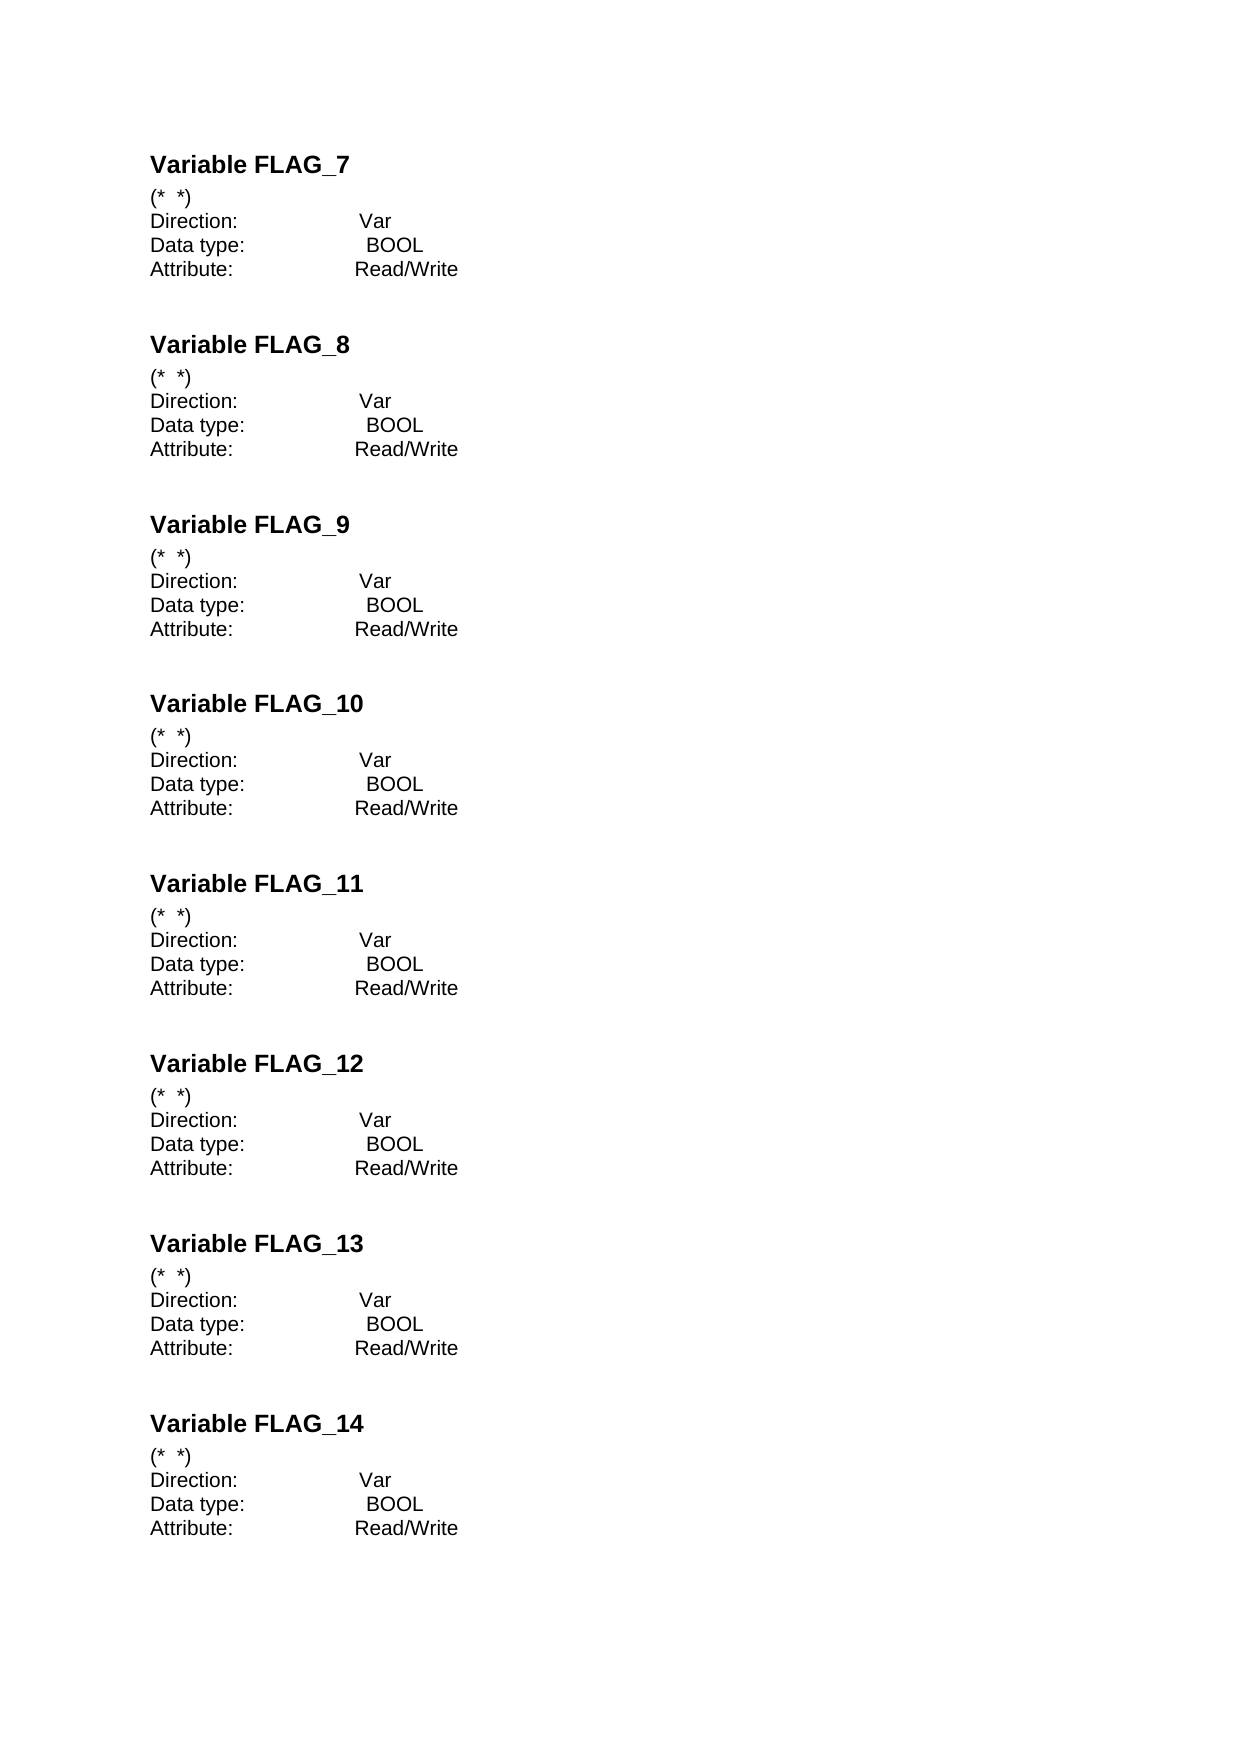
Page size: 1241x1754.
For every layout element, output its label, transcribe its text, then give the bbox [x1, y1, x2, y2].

text Variable FLAG_7 [150, 150, 1090, 179]
text (* *) [150, 365, 1090, 389]
text Variable FLAG_10 [150, 689, 1090, 718]
text Attribute: Read/Write [150, 796, 1090, 820]
text (* *) [150, 904, 1090, 928]
text Direction: Var [150, 568, 1090, 592]
text (* *) [150, 1443, 1090, 1467]
text Variable FLAG_9 [150, 509, 1090, 538]
text Variable FLAG_11 [150, 869, 1090, 898]
text Direction: Var [150, 1288, 1090, 1312]
text Data type: BOOL [150, 1312, 1090, 1336]
text Attribute: Read/Write [150, 616, 1090, 640]
text Data type: BOOL [150, 592, 1090, 616]
text Variable FLAG_14 [150, 1408, 1090, 1437]
text (* *) [150, 185, 1090, 209]
text Data type: BOOL [150, 952, 1090, 976]
text Attribute: Read/Write [150, 976, 1090, 1000]
text Variable FLAG_12 [150, 1049, 1090, 1078]
text Data type: BOOL [150, 1132, 1090, 1156]
text Direction: Var [150, 1467, 1090, 1491]
text Data type: BOOL [150, 772, 1090, 796]
text Attribute: Read/Write [150, 1156, 1090, 1180]
text Direction: Var [150, 209, 1090, 233]
text (* *) [150, 1264, 1090, 1288]
text Direction: Var [150, 1108, 1090, 1132]
text Data type: BOOL [150, 233, 1090, 257]
text Attribute: Read/Write [150, 1515, 1090, 1539]
text (* *) [150, 544, 1090, 568]
text Data type: BOOL [150, 413, 1090, 437]
text Data type: BOOL [150, 1491, 1090, 1515]
text Variable FLAG_8 [150, 330, 1090, 358]
text Direction: Var [150, 928, 1090, 952]
text Attribute: Read/Write [150, 437, 1090, 461]
text Variable FLAG_13 [150, 1229, 1090, 1257]
text (* *) [150, 1084, 1090, 1108]
text Attribute: Read/Write [150, 1336, 1090, 1359]
text Direction: Var [150, 389, 1090, 413]
text (* *) [150, 724, 1090, 748]
text Direction: Var [150, 748, 1090, 772]
text Attribute: Read/Write [150, 257, 1090, 281]
